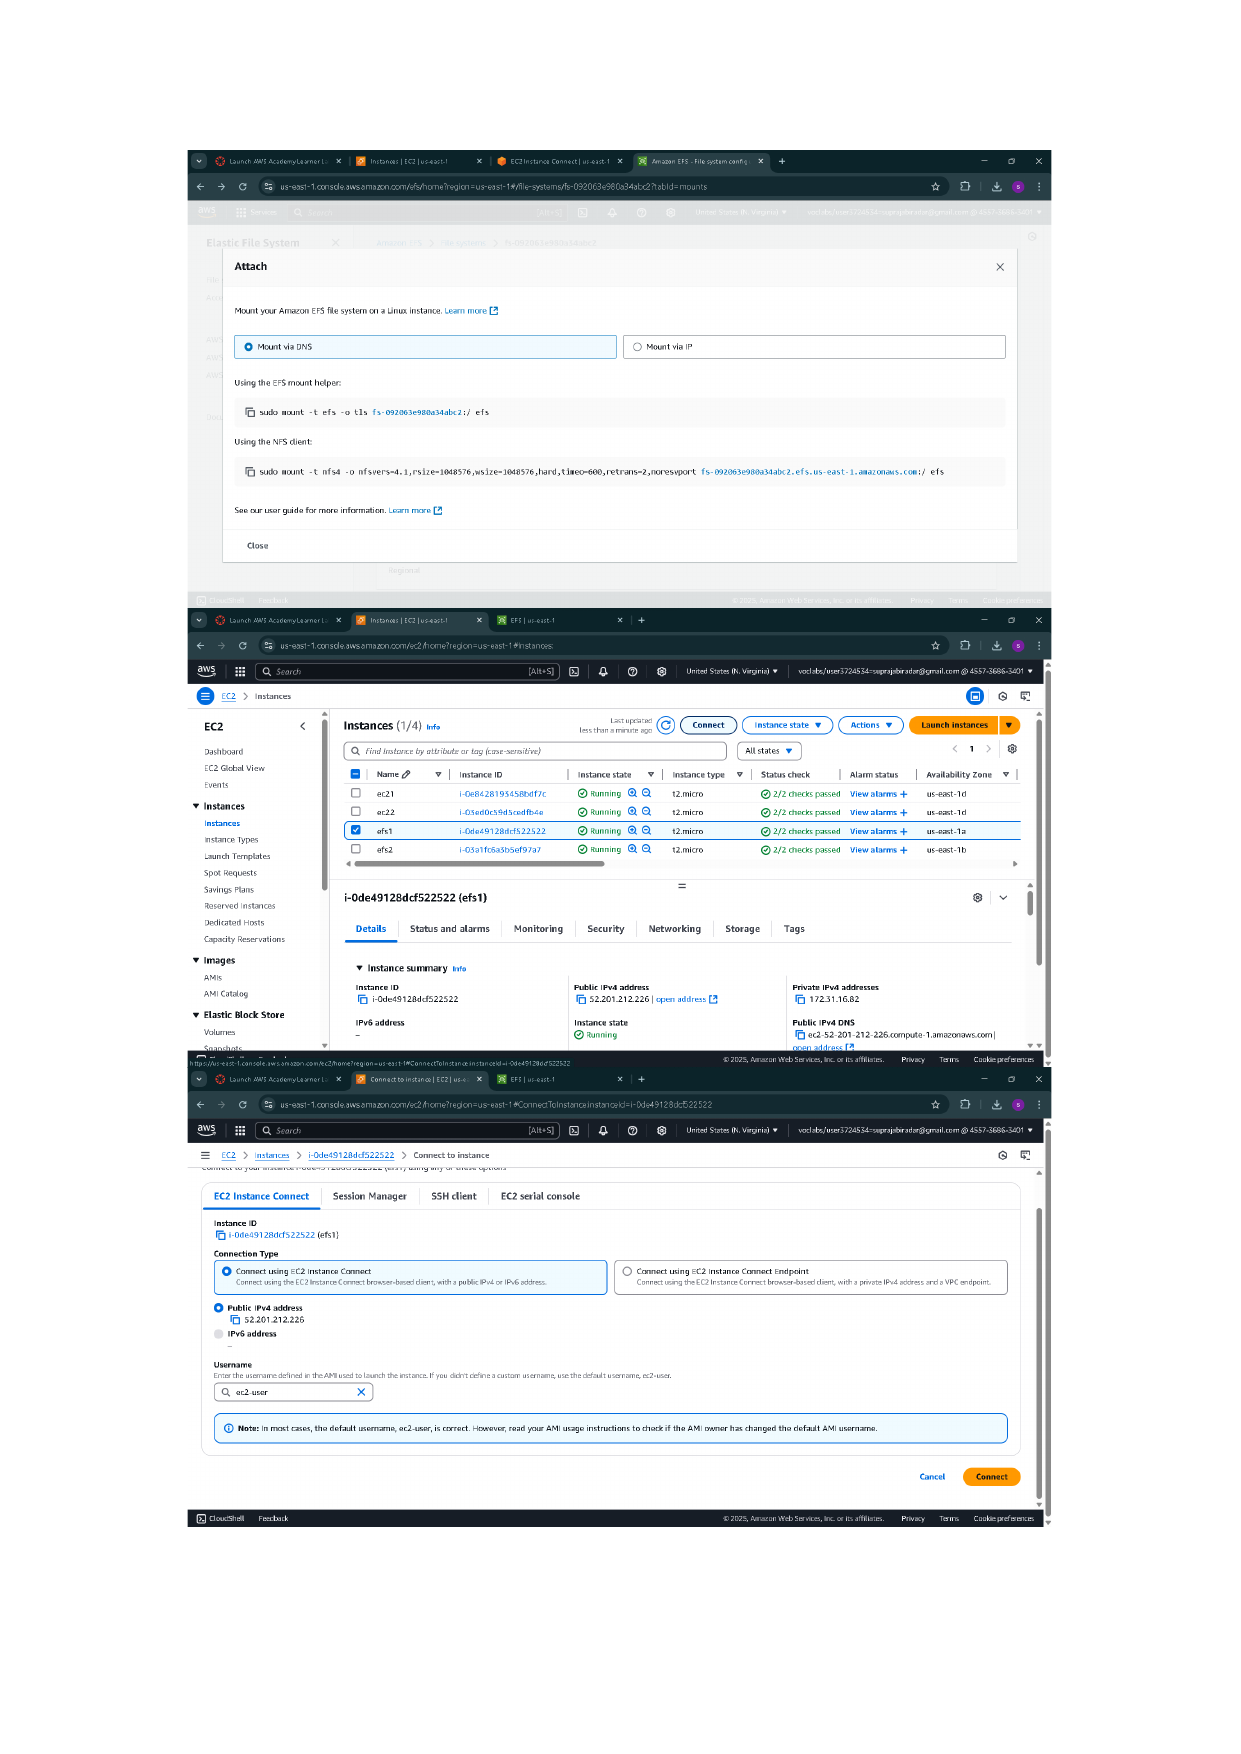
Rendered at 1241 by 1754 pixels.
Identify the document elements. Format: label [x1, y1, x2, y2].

picture [187, 150, 1052, 1527]
